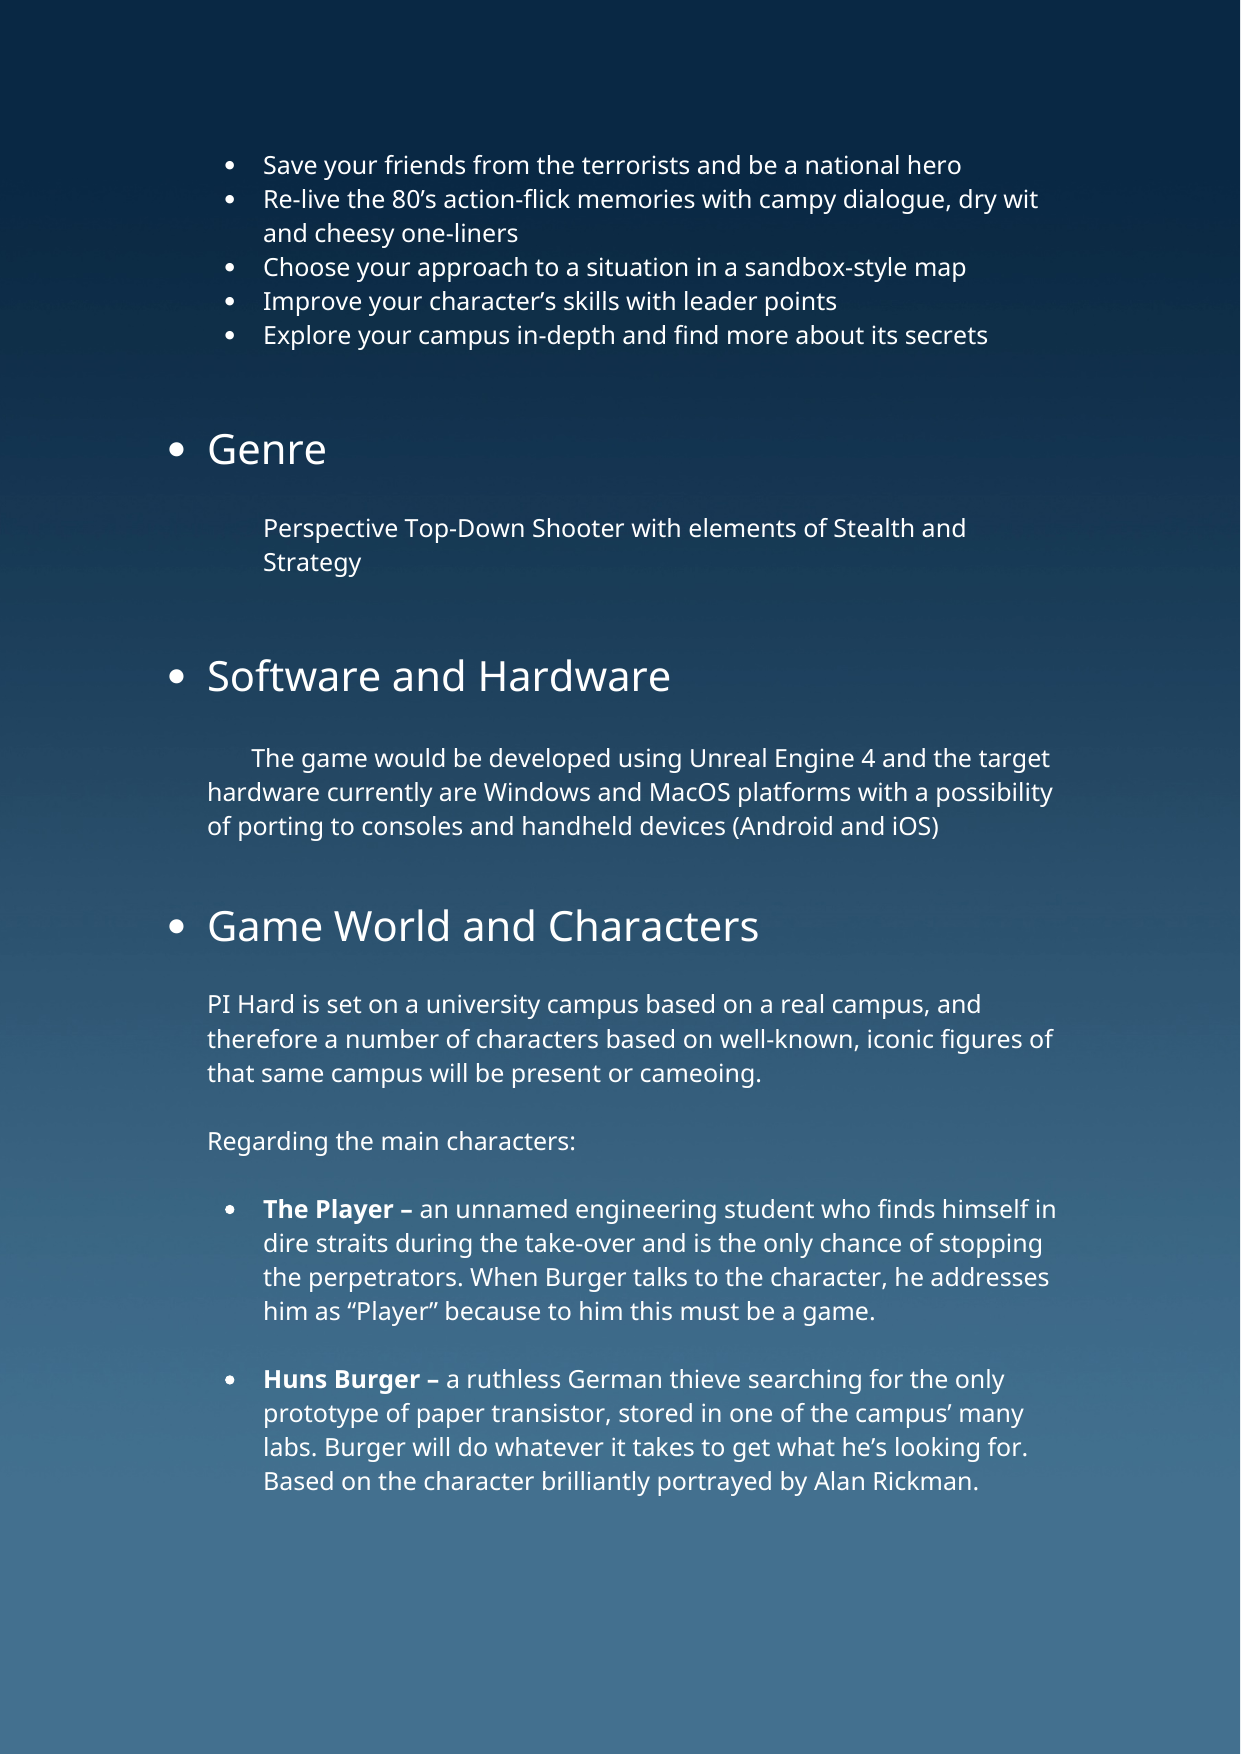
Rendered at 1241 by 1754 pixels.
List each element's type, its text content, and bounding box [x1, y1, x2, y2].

list Improve your character’s skills with leader points [225, 284, 1063, 318]
list Re-live the 80’s action-flick memories with campy dialogue, dry wit and cheesy one-liners [225, 182, 1063, 250]
text Regarding the main characters: [207, 1123, 1063, 1157]
text PI Hard is set on a university campus based on a real campus, and therefore a number of characters based on well-known, iconic figures of that same campus will be present or cameoing. [207, 987, 1063, 1089]
list Game World and Characters [169, 896, 1063, 953]
list The Player – an unnamed engineering student who finds himself in dire straits during the take-over and is the only chance of stopping the perpetrators. When Burger talks to the character, he addresses him as “Player” because to him this must be a game. [225, 1192, 1063, 1328]
list Perspective Top-Down Shooter with elements of Stealth and Strategy [263, 511, 1063, 579]
list Explore your campus in-depth and find more about its secrets [225, 318, 1063, 352]
picture [0, 0, 1241, 1754]
list Choose your approach to a situation in a sandbox-style map [225, 250, 1063, 284]
list Software and Hardware [169, 647, 1063, 704]
list Save your friends from the terrorists and be a national hero [225, 148, 1063, 182]
list Huns Burger – a ruthless German thieve searching for the only prototype of paper transistor, stored in one of the campus’ many labs. Burger will do whatever it takes to get what he’s looking for. Based on the character brilliantly portrayed by Alan Rickman. [225, 1362, 1063, 1498]
list The game would be developed using Unreal Engine 4 and the target hardware currently are Windows and MacOS platforms with a possibility of porting to consoles and handheld devices (Android and iOS) [207, 741, 1063, 843]
list Genre [169, 420, 1063, 477]
